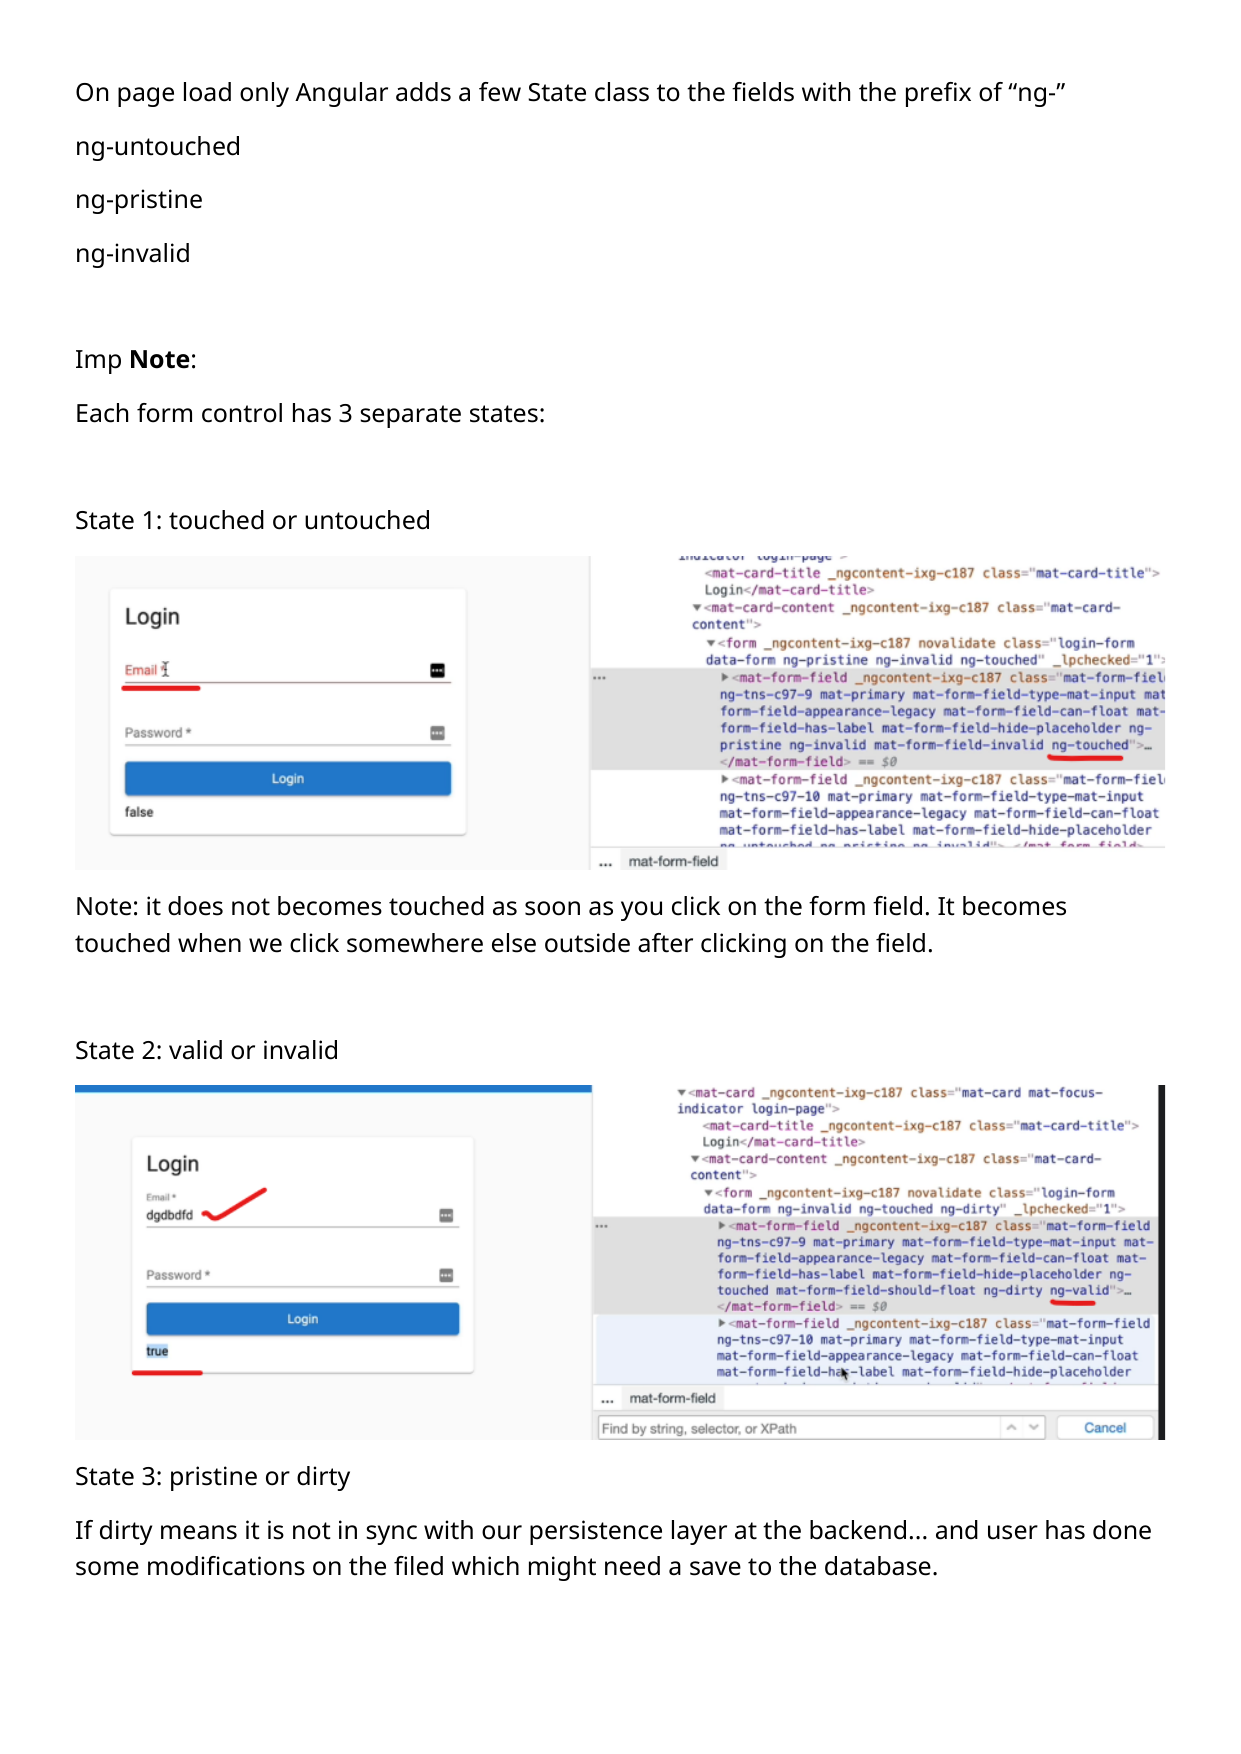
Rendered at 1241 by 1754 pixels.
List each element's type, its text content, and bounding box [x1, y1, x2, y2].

text ng-invalid [75, 235, 1165, 269]
picture [75, 1085, 1166, 1440]
text State 3: pristine or dirty [75, 1459, 1165, 1493]
text Note: it does not becomes touched as soon as you click on the form field. It becomes touched when we click somewhere else outside after clicking on the field. [75, 889, 1165, 959]
text State 1: touched or untouched [75, 502, 1165, 537]
text ng-pristine [75, 182, 1165, 216]
text On page load only Angular adds a few State class to the fields with the prefix of “ng-” [75, 75, 1165, 109]
text State 2: valid or invalid [75, 1032, 1165, 1066]
text Each form control has 3 separate states: [75, 396, 1165, 430]
text If dirty means it is not in sync with our persistence layer at the backend... and user has done some modifications on the filed which might need a save to the database. [75, 1512, 1165, 1583]
picture [75, 556, 1166, 870]
text ng-untouched [75, 128, 1165, 162]
text Imp Note: [75, 342, 1165, 376]
